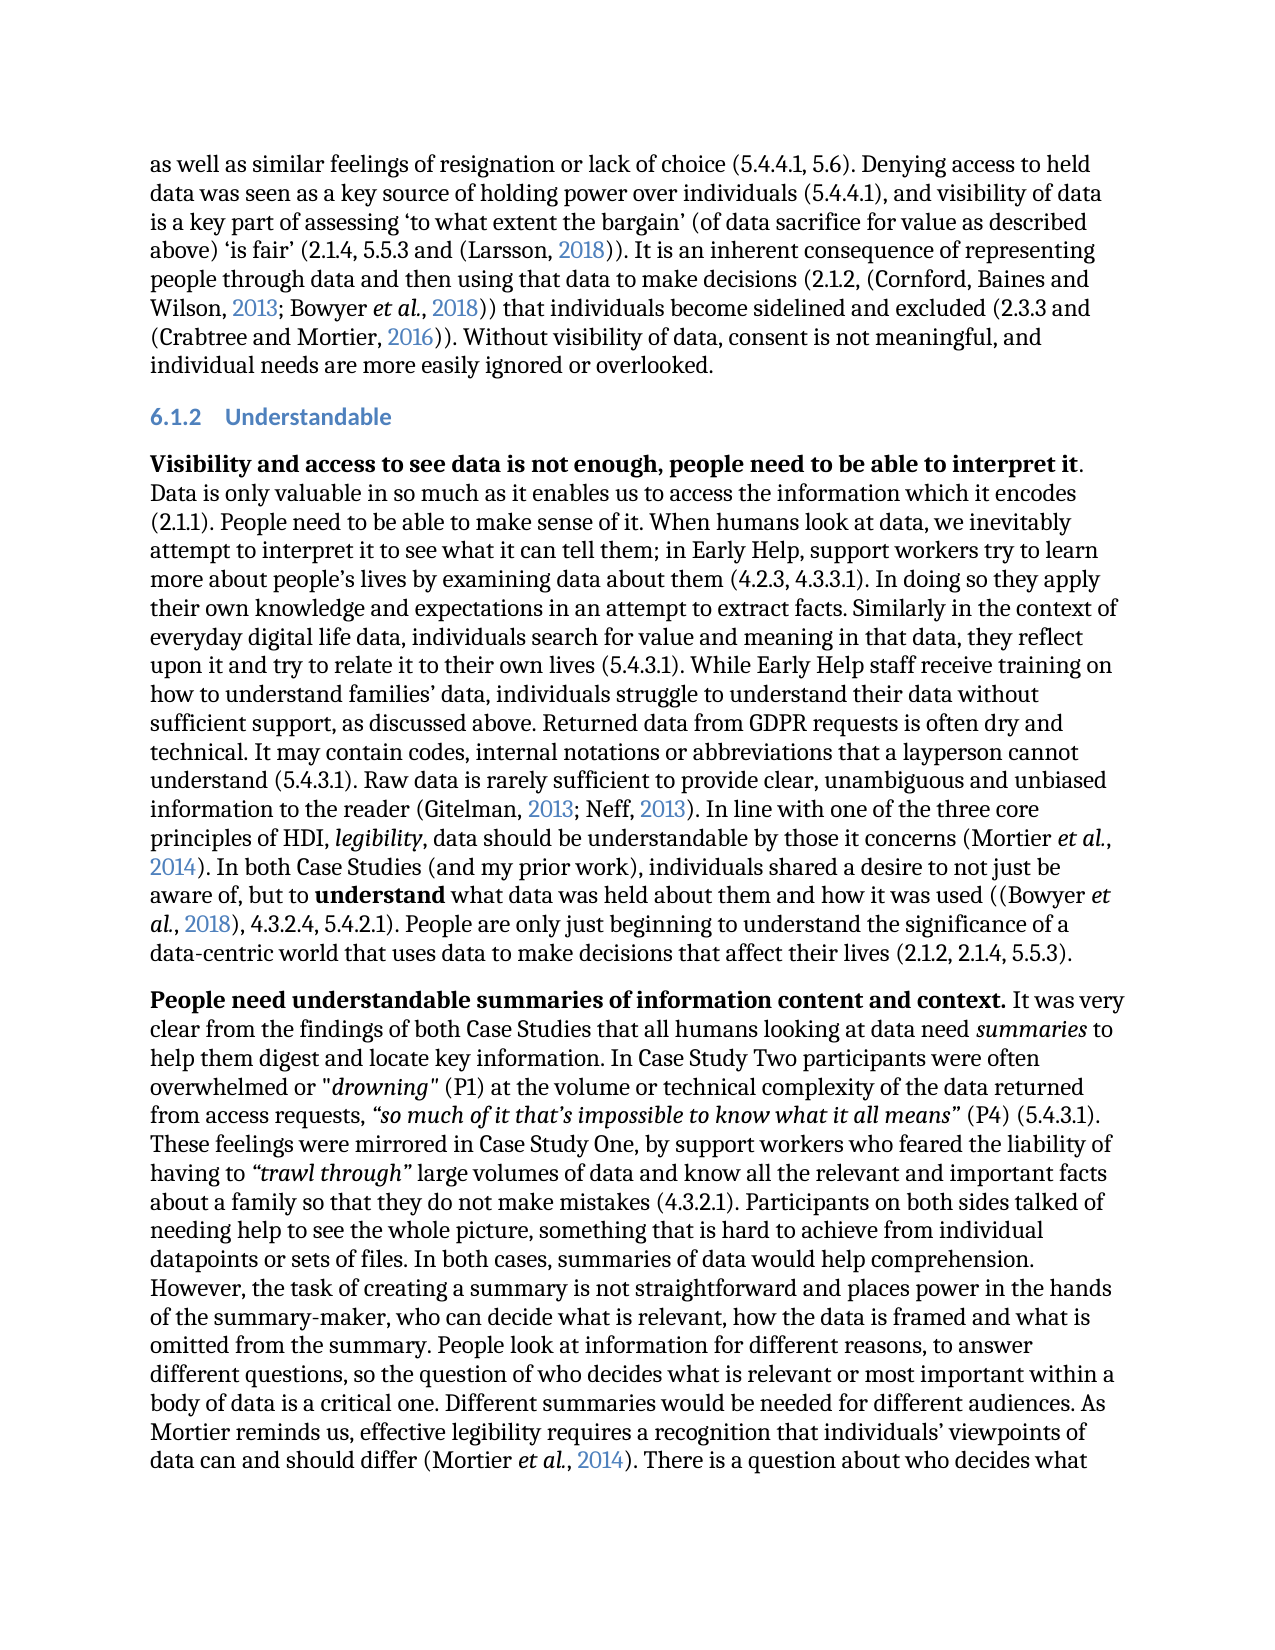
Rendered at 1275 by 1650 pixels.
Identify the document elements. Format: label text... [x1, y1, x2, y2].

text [150, 986, 1125, 1475]
subtitle 6.1.2 Understandable [150, 401, 1125, 431]
text Visibility and access to see data is not enough, people need to be able to interpret it. Data is only valuable in so much as it enables us to access the information which it encodes (2.1.1). People need to be able to make sense of it. When humans look at data, we inevitably attempt to interpret it to see what it can tell them; in Early Help, support workers try to learn more about people’s lives by examining data about them (4.2.3, 4.3.3.1). In doing so they apply their own knowledge and expectations in an attempt to extract facts. Similarly in the context of everyday digital life data, individuals search for value and meaning in that data, they reflect upon it and try to relate it to their own lives (5.4.3.1). While Early Help staff receive training on how to understand families’ data, individuals struggle to understand their data without sufficient support, as discussed above. Returned data from GDPR requests is often dry and technical. It may contain codes, internal notations or abbreviations that a layperson cannot understand (5.4.3.1). Raw data is rarely sufficient to provide clear, unambiguous and unbiased information to the reader (Gitelman, 2013; Neff, 2013). In line with one of the three core principles of HDI, legibility, data should be understandable by those it concerns (Mortier et al., 2014). In both Case Studies (and my prior work), individuals shared a desire to not just be aware of, but to understand what data was held about them and how it was used ((Bowyer et al., 2018), 4.3.2.4, 5.4.2.1). People are only just beginning to understand the significance of a data-centric world that uses data to make decisions that affect their lives (2.1.2, 2.1.4, 5.5.3). [150, 450, 1125, 968]
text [150, 150, 1125, 380]
